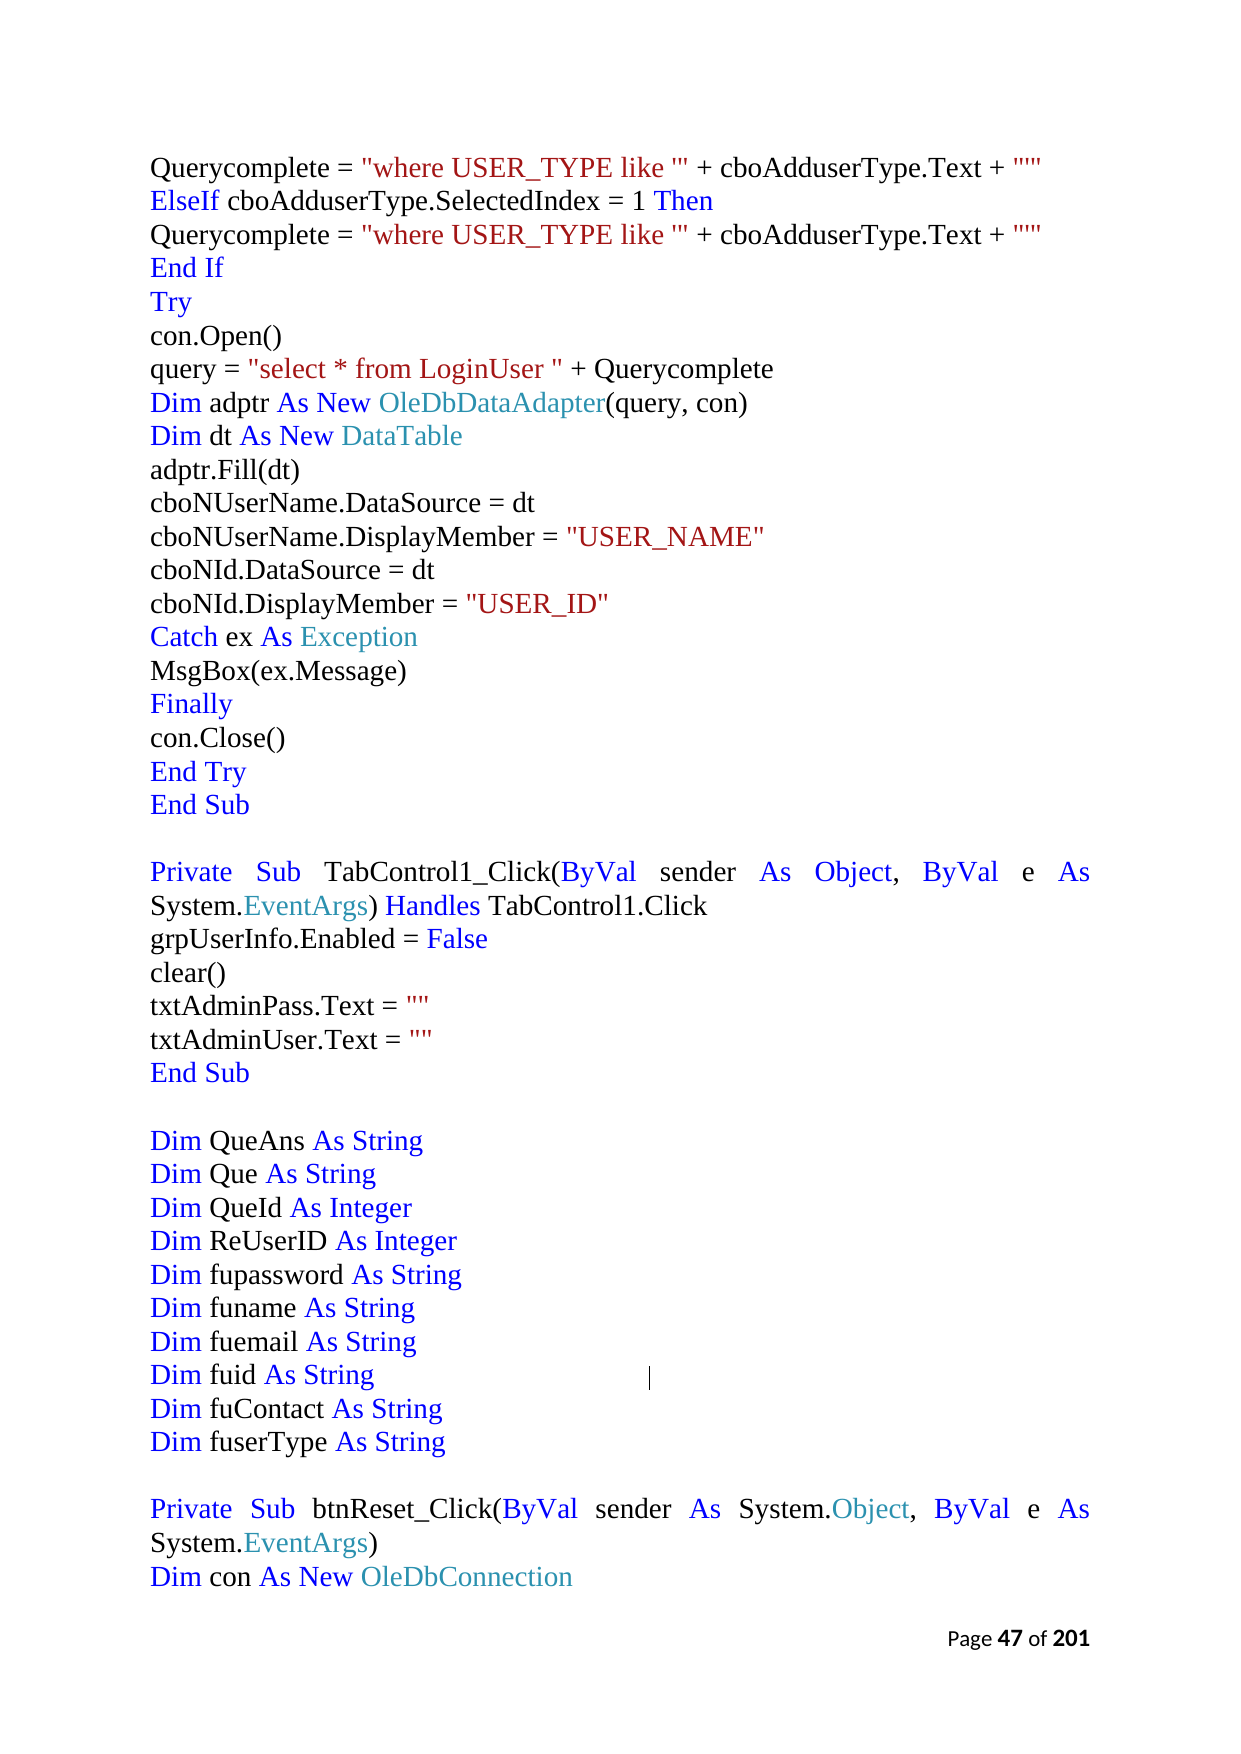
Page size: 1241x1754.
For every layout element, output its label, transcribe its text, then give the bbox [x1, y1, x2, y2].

text Private Sub btnReset_Click(ByVal sender As System.Object, ByVal e As System.EventArgs) [150, 1492, 1090, 1559]
text Try [150, 284, 1090, 318]
text Dim fuContact As String [150, 1391, 1090, 1424]
text End Try [150, 754, 1090, 787]
text Dim QueAns As String [150, 1123, 1090, 1156]
text Dim fuid As String [150, 1357, 1090, 1391]
text MsgBox(ex.Message) [150, 653, 1090, 687]
text Finally [150, 687, 1090, 720]
text con.Close() [150, 720, 1090, 754]
text query = "select * from LoginUser " + Querycomplete [150, 351, 1090, 385]
text Dim ReUserID As Integer [150, 1223, 1090, 1257]
text Dim fuemail As String [150, 1324, 1090, 1357]
text adptr.Fill(dt) [150, 452, 1090, 485]
text con.Open() [150, 318, 1090, 351]
text Dim QueId As Integer [150, 1190, 1090, 1223]
text End If [150, 251, 1090, 284]
text Private Sub TabControl1_Click(ByVal sender As Object, ByVal e As System.EventArgs) Handles TabControl1.Click [150, 854, 1090, 921]
text Querycomplete = "where USER_TYPE like '" + cboAdduserType.Text + "'" [150, 150, 1090, 183]
text cboNUserName.DataSource = dt [150, 485, 1090, 519]
text clear() [150, 955, 1090, 988]
text Dim adptr As New OleDbDataAdapter(query, con) [150, 385, 1090, 418]
text Dim fuserType As String [150, 1424, 1090, 1458]
text Dim funame As String [150, 1290, 1090, 1324]
text cboNId.DataSource = dt [150, 552, 1090, 586]
text Dim con As New OleDbConnection [150, 1559, 1090, 1592]
text Dim fupassword As String [150, 1257, 1090, 1290]
text Catch ex As Exception [150, 619, 1090, 653]
text txtAdminUser.Text = "" [150, 1022, 1090, 1056]
text End Sub [150, 787, 1090, 821]
text Dim dt As New DataTable [150, 418, 1090, 452]
text End Sub [150, 1056, 1090, 1089]
text cboNId.DisplayMember = "USER_ID" [150, 586, 1090, 619]
text grpUserInfo.Enabled = False [150, 921, 1090, 955]
text Dim Que As String [150, 1156, 1090, 1190]
text txtAdminPass.Text = "" [150, 988, 1090, 1022]
text cboNUserName.DisplayMember = "USER_NAME" [150, 519, 1090, 552]
text ElseIf cboAdduserType.SelectedIndex = 1 Then [150, 183, 1090, 217]
text Querycomplete = "where USER_TYPE like '" + cboAdduserType.Text + "'" [150, 217, 1090, 251]
